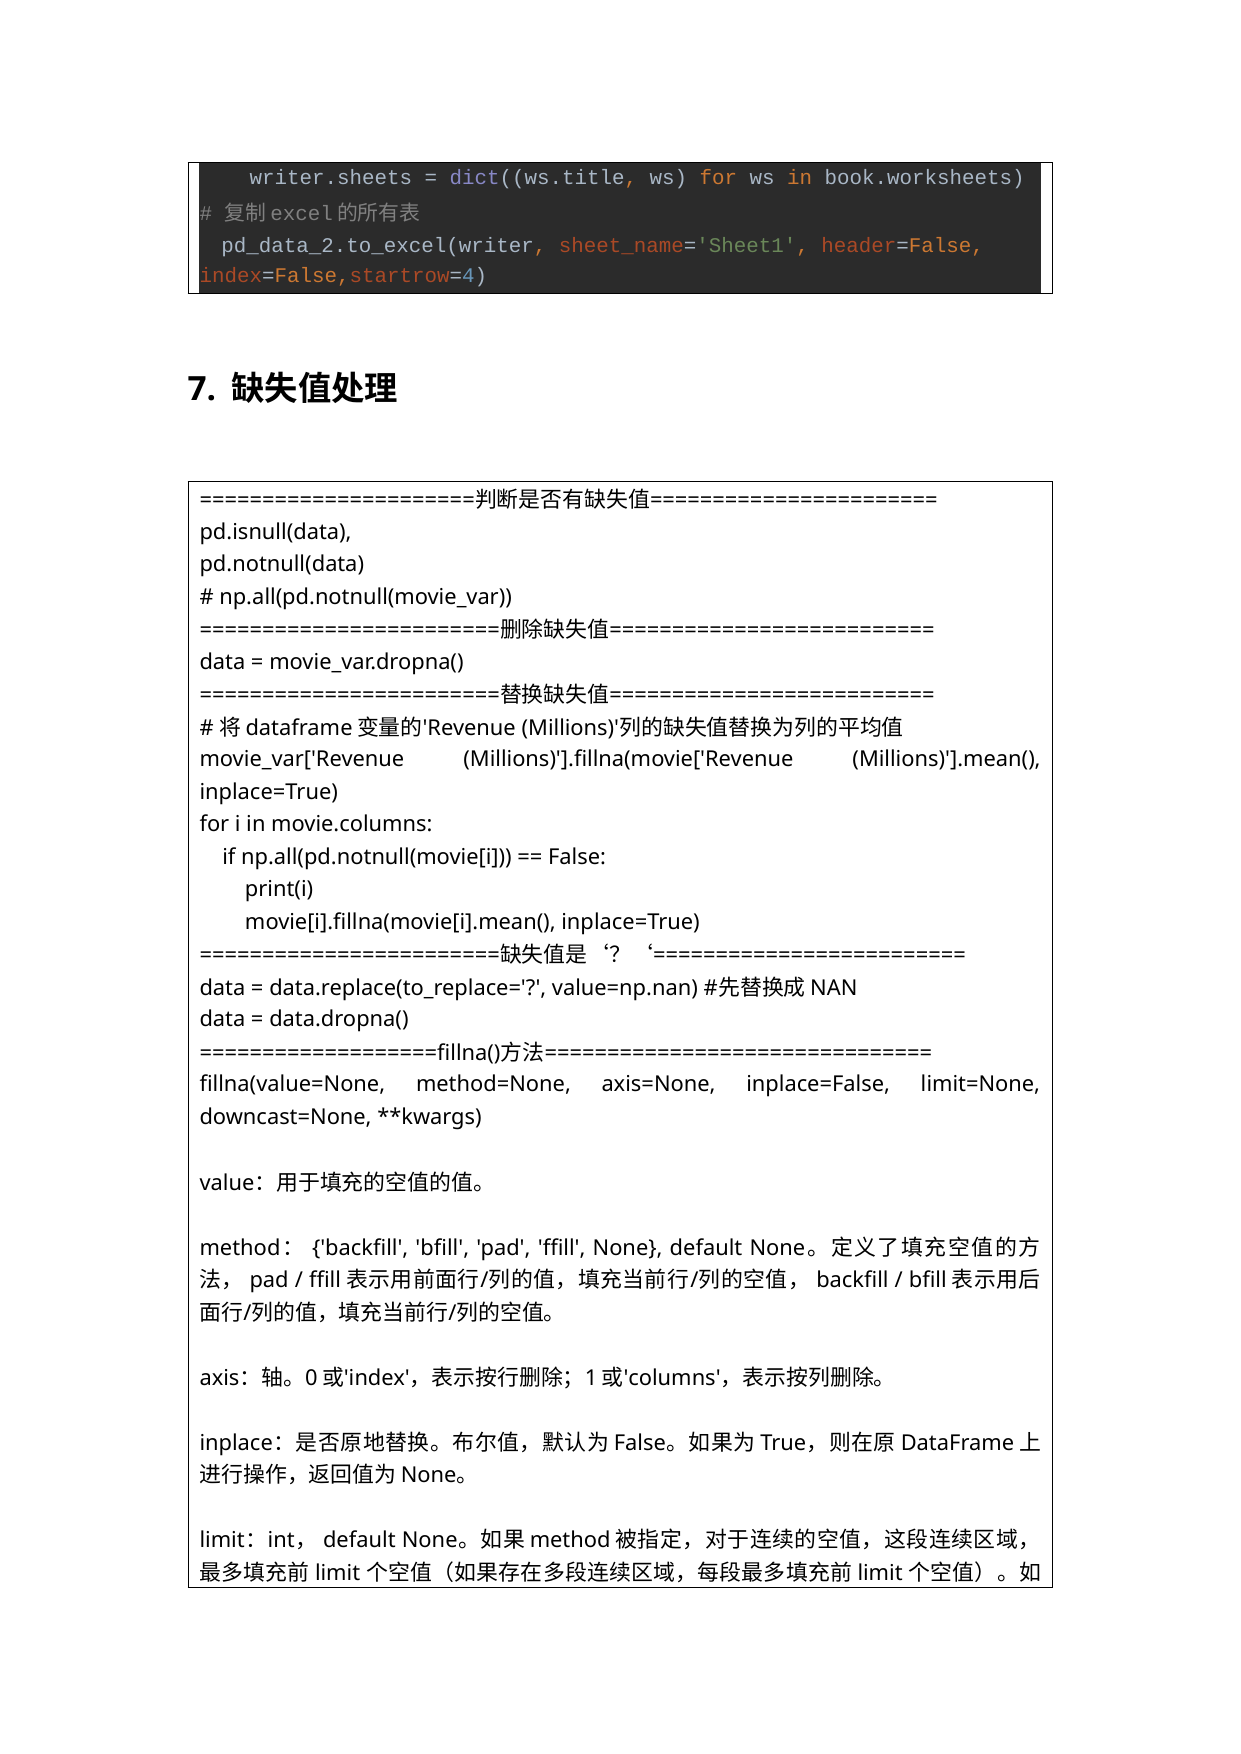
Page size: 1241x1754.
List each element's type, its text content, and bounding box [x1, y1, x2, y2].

subtitle 缺失值处理 [187, 354, 1053, 419]
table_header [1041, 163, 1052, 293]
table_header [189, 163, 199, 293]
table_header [189, 482, 1052, 1587]
